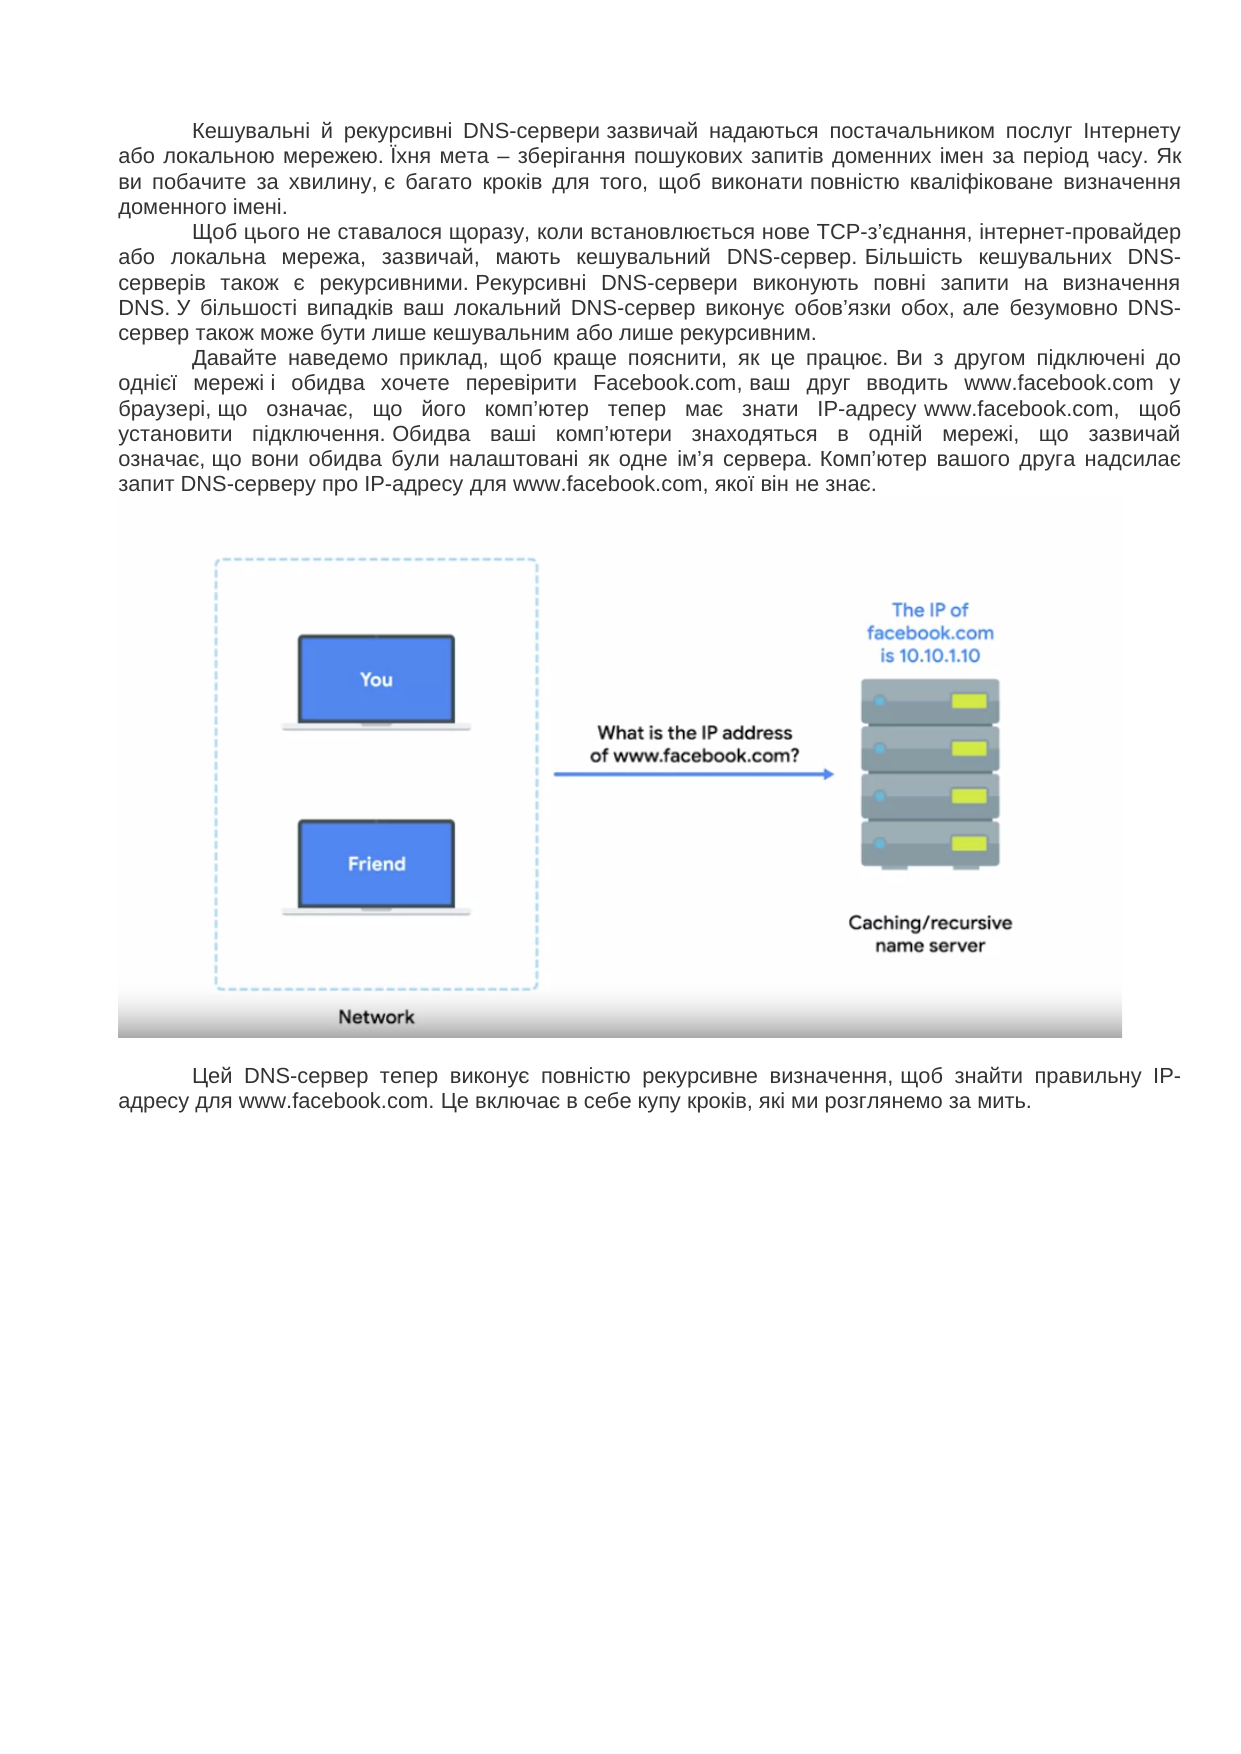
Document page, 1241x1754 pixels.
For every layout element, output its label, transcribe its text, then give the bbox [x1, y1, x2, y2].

text Щоб цього не ставалося щоразу, коли встановлюється нове TCP-з’єднання, інтернет-провайдер або локальна мережа, зазвичай, мають кешувальний DNS-сервер. Більшість кешувальних DNS-серверів також є рекурсивними. Рекурсивні DNS-сервери виконують повні запити на визначення DNS. У більшості випадків ваш локальний DNS-сервер виконує обов’язки обох, але безумовно DNS-сервер також може бути лише кешувальним або лише рекурсивним. [118, 219, 1181, 345]
text Давайте наведемо приклад, щоб краще пояснити, як це працює. Ви з другом підключені до однієї мережі і обидва хочете перевірити Facebook.com, ваш друг вводить www.facebook.com у браузері, що означає, що його комп’ютер тепер має знати IP-адресу www.facebook.com, щоб установити підключення. Обидва ваші комп’ютери знаходяться в одній мережі, що зазвичай означає, що вони обидва були налаштовані як одне ім’я сервера. Комп’ютер вашого друга надсилає запит DNS-серверу про IP-адресу для www.facebook.com, якої він не знає. [118, 345, 1181, 496]
text Кешувальні й рекурсивні DNS-сервери зазвичай надаються постачальником послуг Інтернету або локальною мережею. Їхня мета – зберігання пошукових запитів доменних імен за період часу. Як ви побачите за хвилину, є багато кроків для того, щоб виконати повністю кваліфіковане визначення доменного імені. [118, 118, 1181, 219]
picture [118, 496, 1123, 1038]
text Цей DNS-сервер тепер виконує повністю рекурсивне визначення, щоб знайти правильну IP-адресу для www.facebook.com. Це включає в себе купу кроків, які ми розглянемо за мить. [118, 1063, 1181, 1113]
